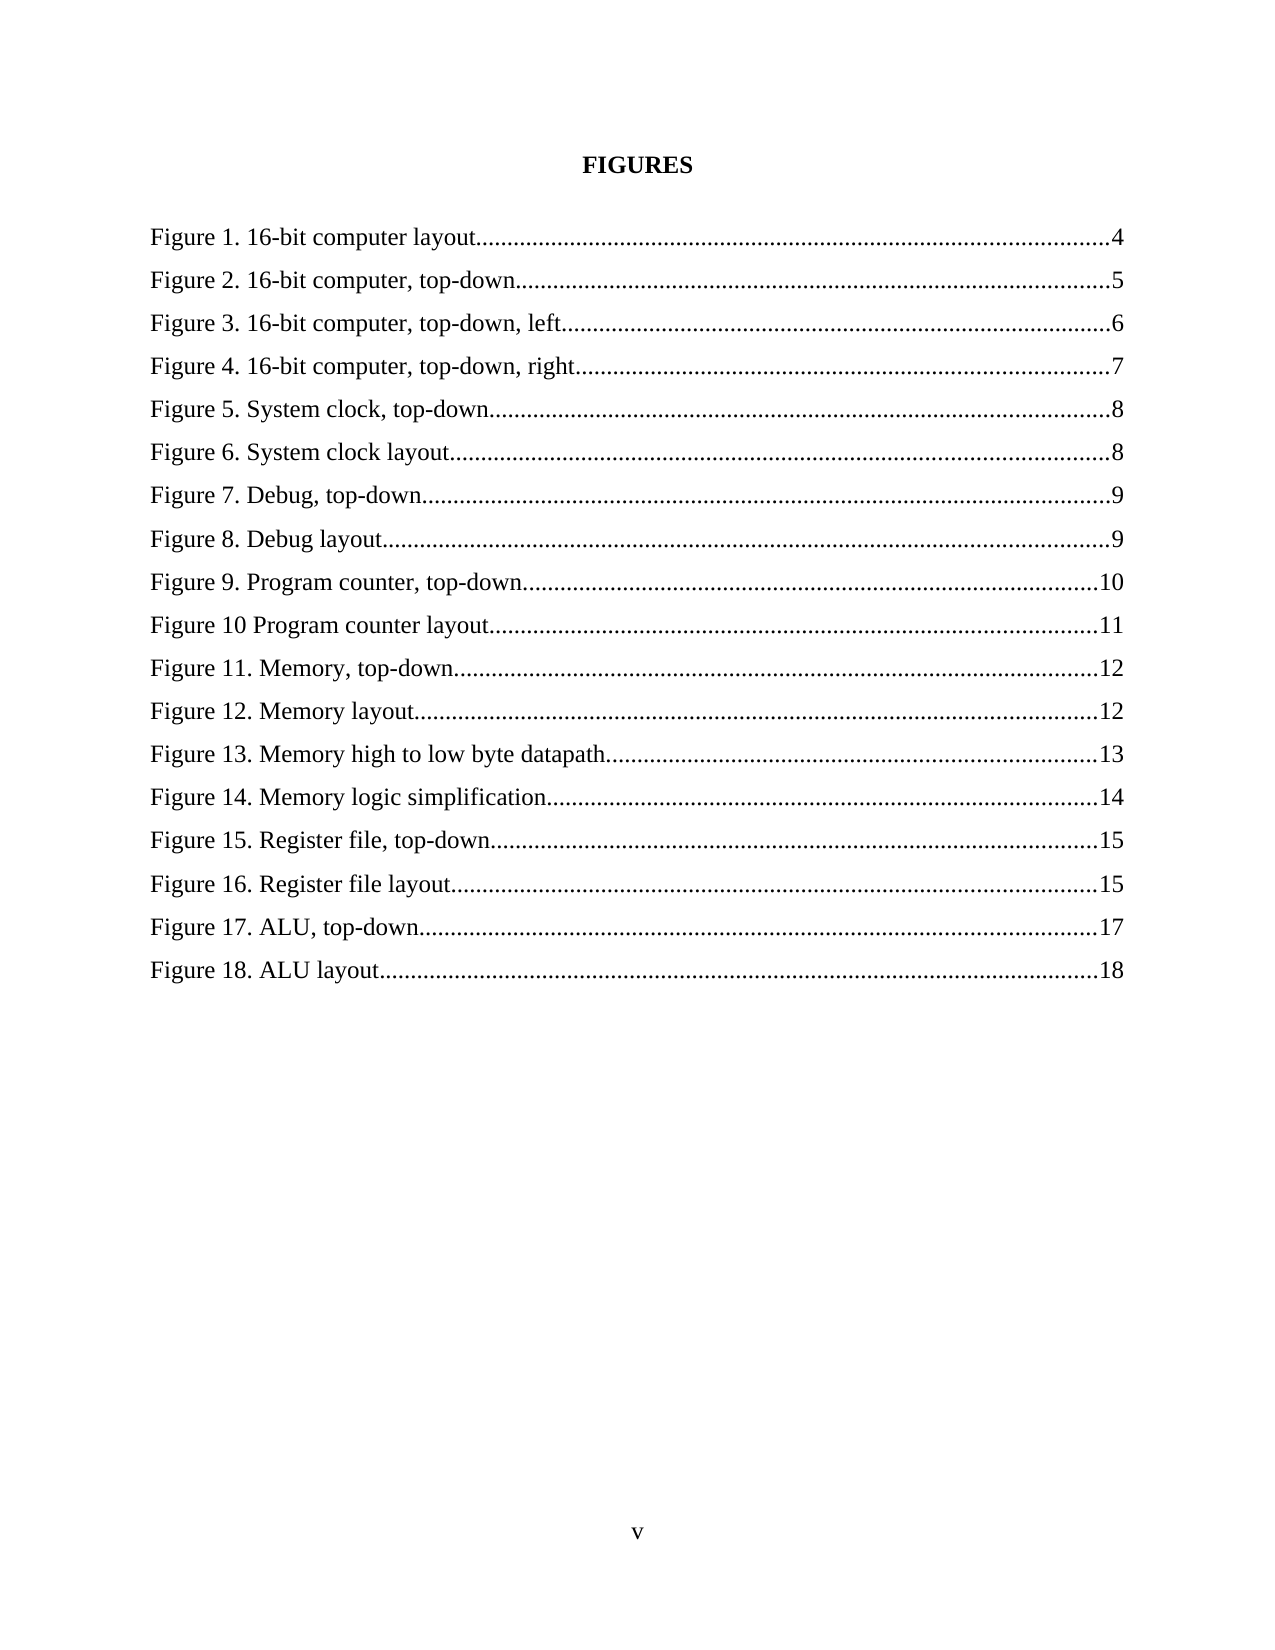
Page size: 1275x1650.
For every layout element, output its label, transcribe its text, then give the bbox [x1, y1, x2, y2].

text Figure 4. 16-bit computer, top-down, right. 7 [150, 351, 1125, 380]
text Figure 5. System clock, top-down. 8 [150, 394, 1125, 423]
text Figure 6. System clock layout. 8 [150, 437, 1125, 466]
text Figure 10 Program counter layout. 11 [150, 610, 1125, 639]
text Figure 17. ALU, top-down. 17 [150, 912, 1125, 941]
text Figure 12. Memory layout. 12 [150, 696, 1125, 725]
text Figure 15. Register file, top-down. 15 [150, 826, 1125, 854]
text Figure 8. Debug layout. 9 [150, 524, 1125, 552]
text Figure 9. Program counter, top-down. 10 [150, 567, 1125, 596]
text Figure 16. Register file layout. 15 [150, 869, 1125, 897]
text Figure 7. Debug, top-down. 9 [150, 481, 1125, 509]
text Figure 1. 16-bit computer layout. 4 [150, 222, 1125, 251]
text FIGURES [150, 150, 1125, 179]
text Figure 13. Memory high to low byte datapath. 13 [150, 739, 1125, 768]
text Figure 3. 16-bit computer, top-down, left. 6 [150, 308, 1125, 337]
text Figure 14. Memory logic simplification. 14 [150, 782, 1125, 811]
text Figure 18. ALU layout. 18 [150, 955, 1125, 984]
text Figure 11. Memory, top-down. 12 [150, 653, 1125, 682]
text Figure 2. 16-bit computer, top-down. 5 [150, 265, 1125, 294]
